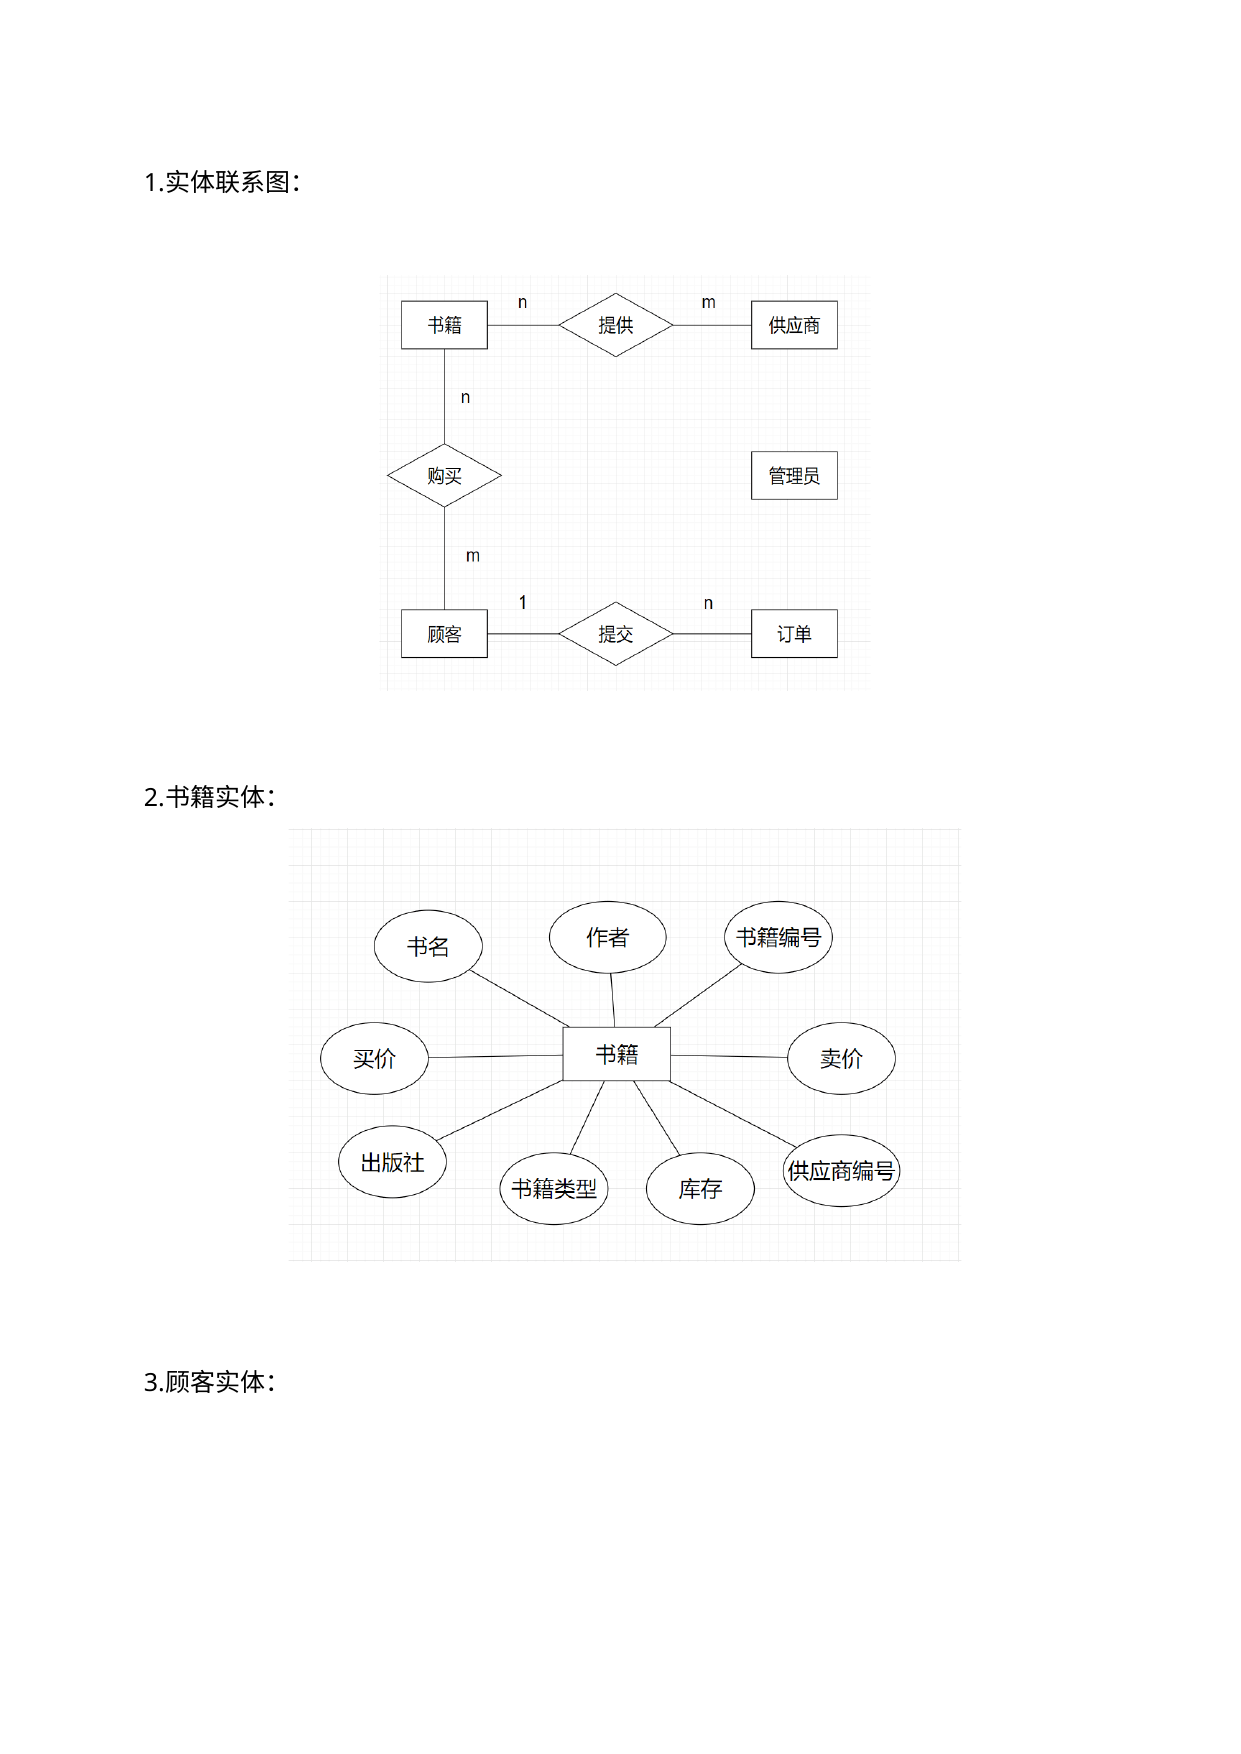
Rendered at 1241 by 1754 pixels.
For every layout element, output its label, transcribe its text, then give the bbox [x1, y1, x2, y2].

text 1.实体联系图： [144, 162, 1106, 198]
text 2.书籍实体： [144, 763, 1106, 828]
picture [288, 828, 962, 1262]
picture [379, 275, 871, 691]
text 3.顾客实体： [144, 1348, 1106, 1413]
